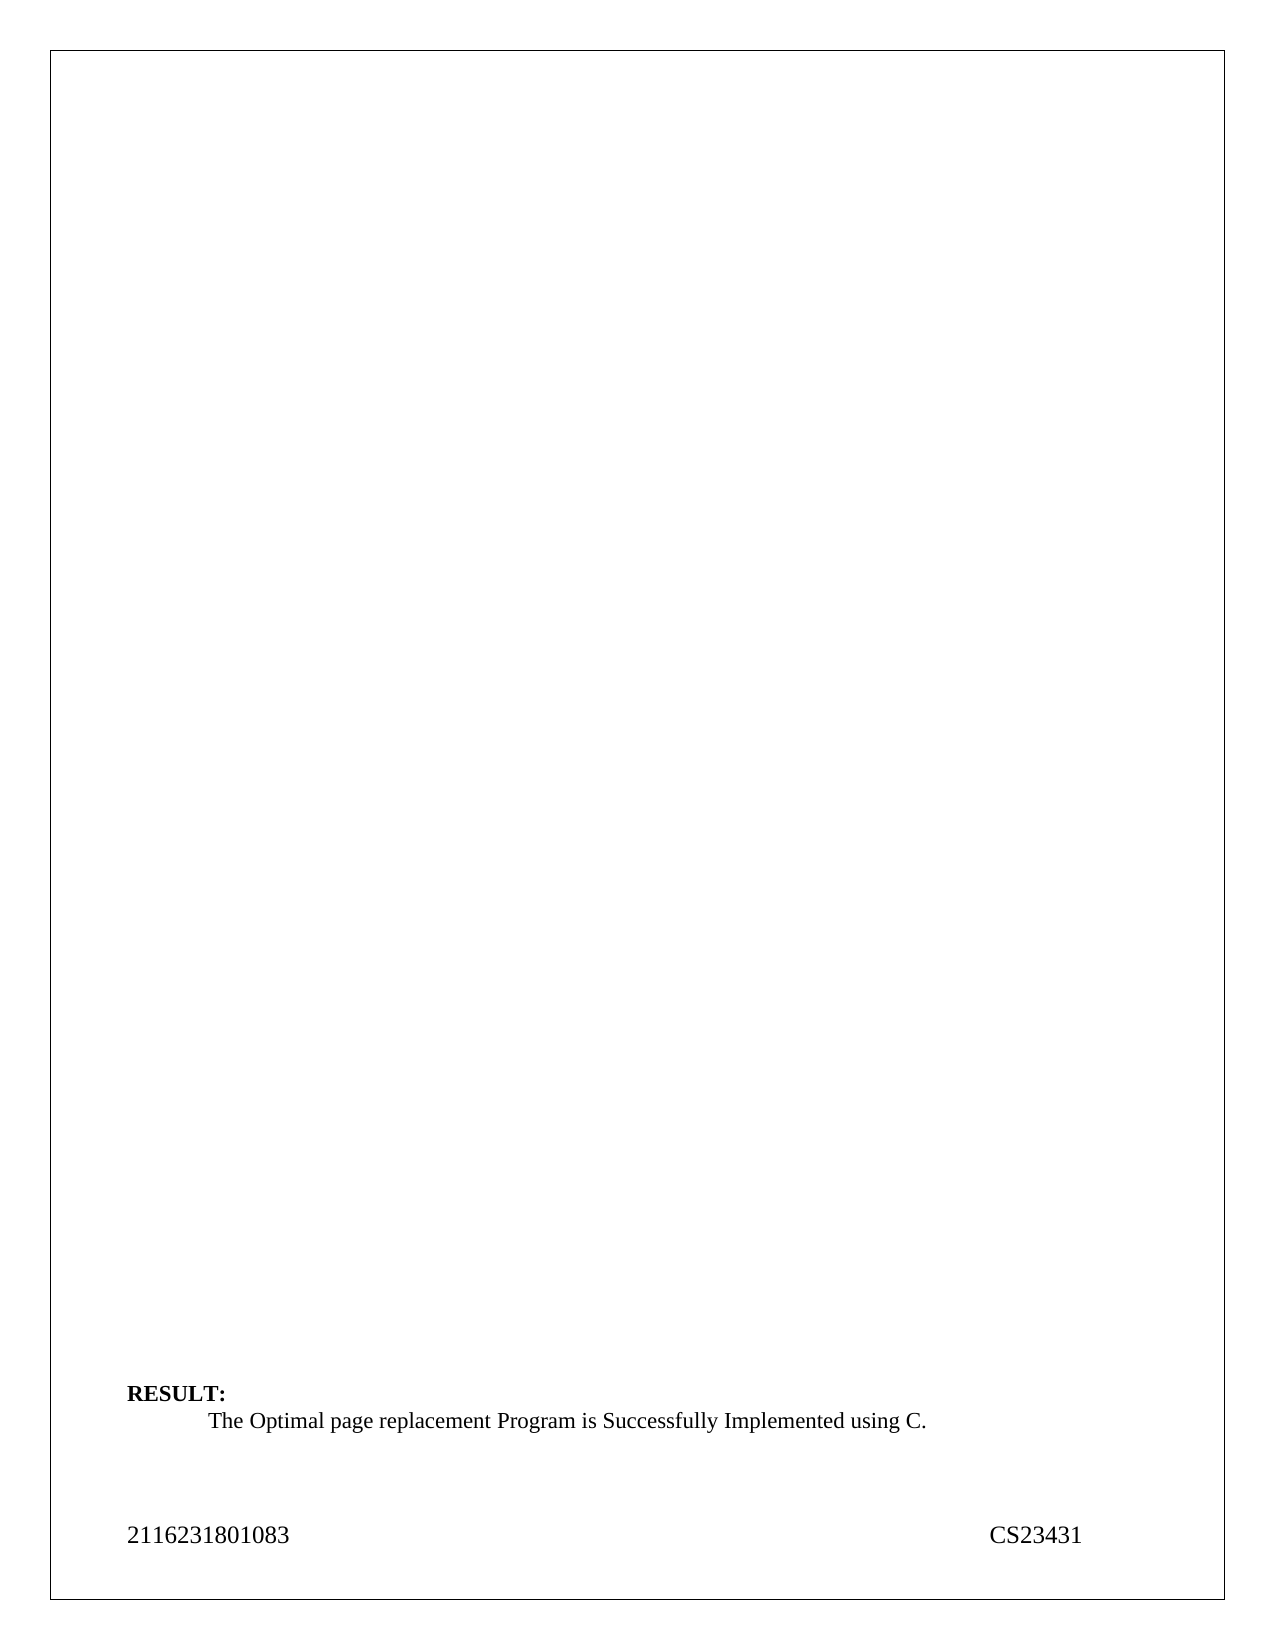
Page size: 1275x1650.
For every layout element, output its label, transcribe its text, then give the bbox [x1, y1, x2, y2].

text RESULT: [127, 1380, 1154, 1407]
text The Optimal page replacement Program is Successfully Implemented using C. [127, 1407, 1154, 1433]
